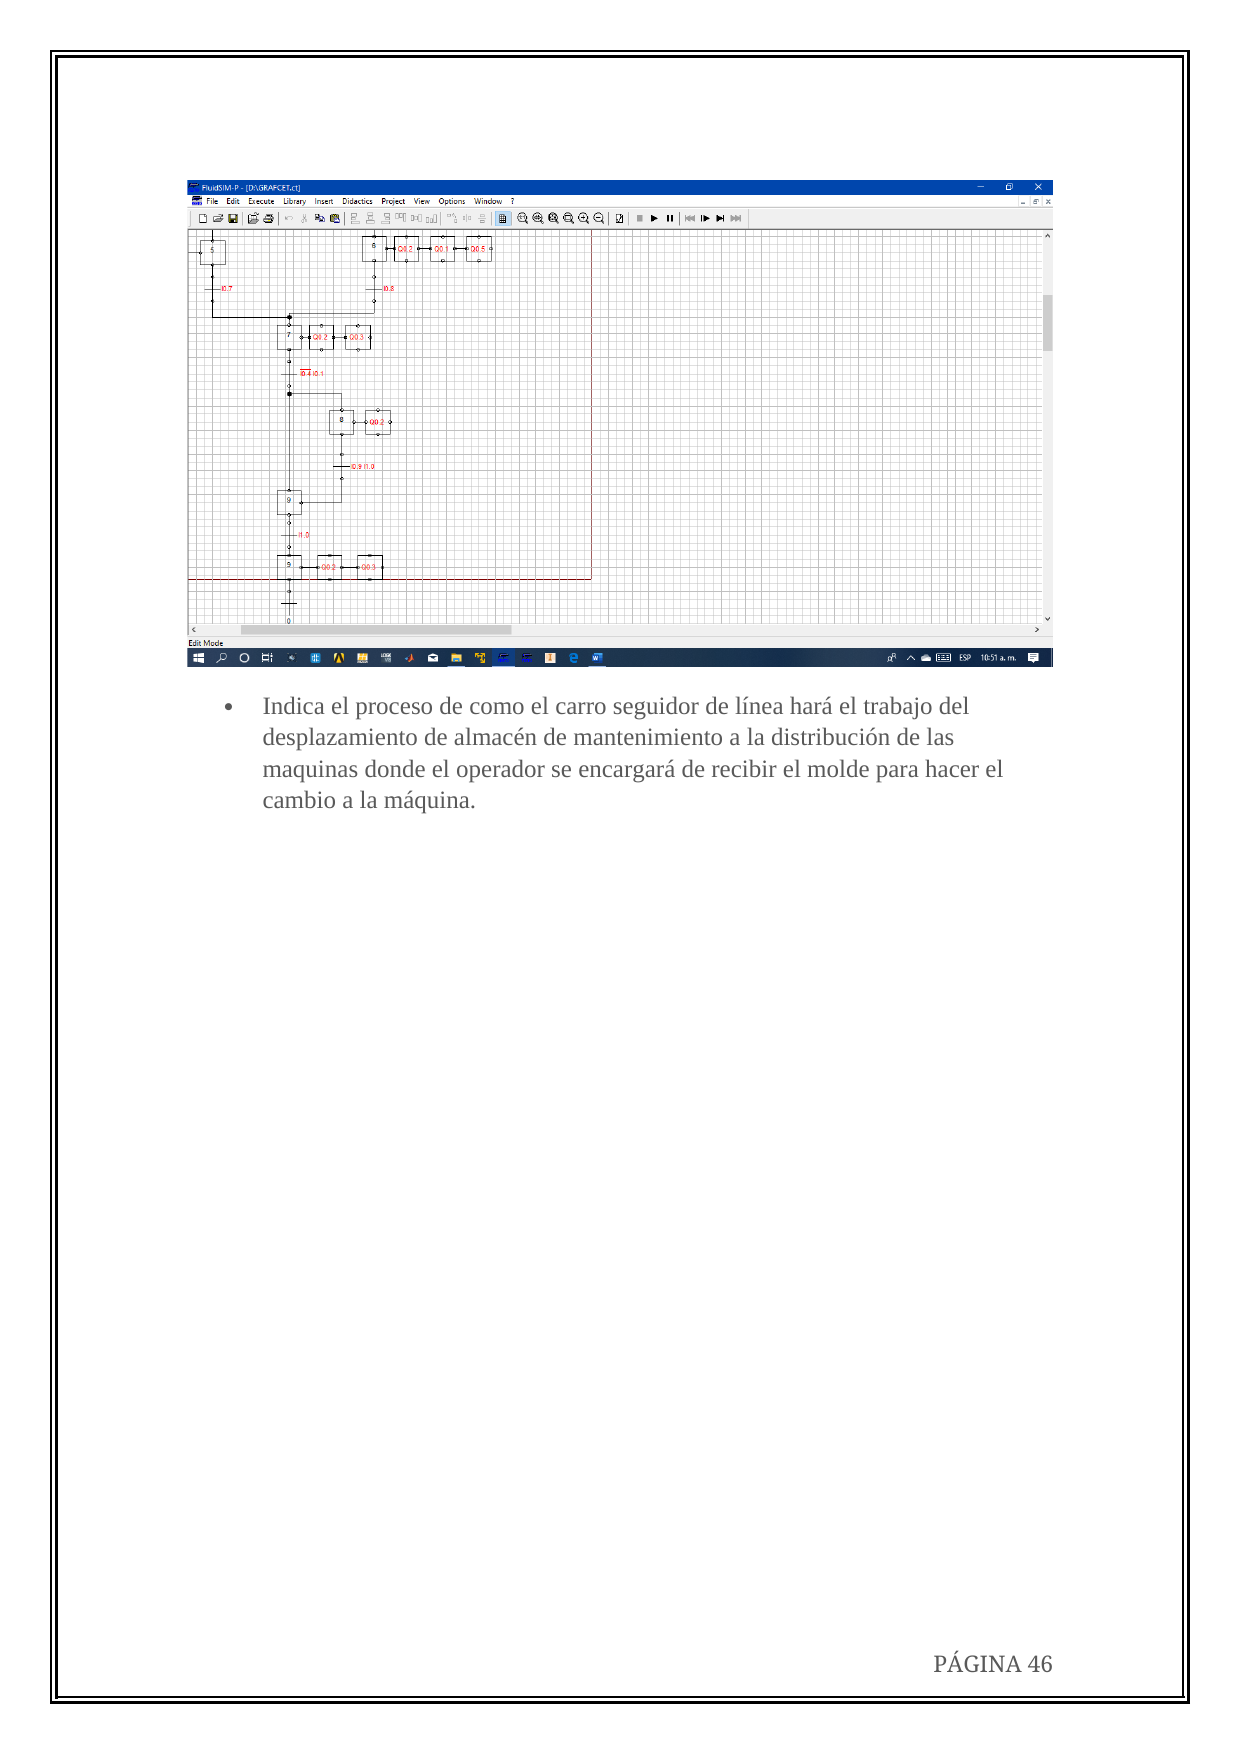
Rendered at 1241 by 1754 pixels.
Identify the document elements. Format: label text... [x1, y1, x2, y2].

list Indica el proceso de como el carro seguidor de línea hará el trabajo del desplazamiento de almacén de mantenimiento a la distribución de las maquinas donde el operador se encargará de recibir el molde para hacer el cambio a la máquina. [225, 691, 1053, 814]
picture [187, 180, 1053, 667]
